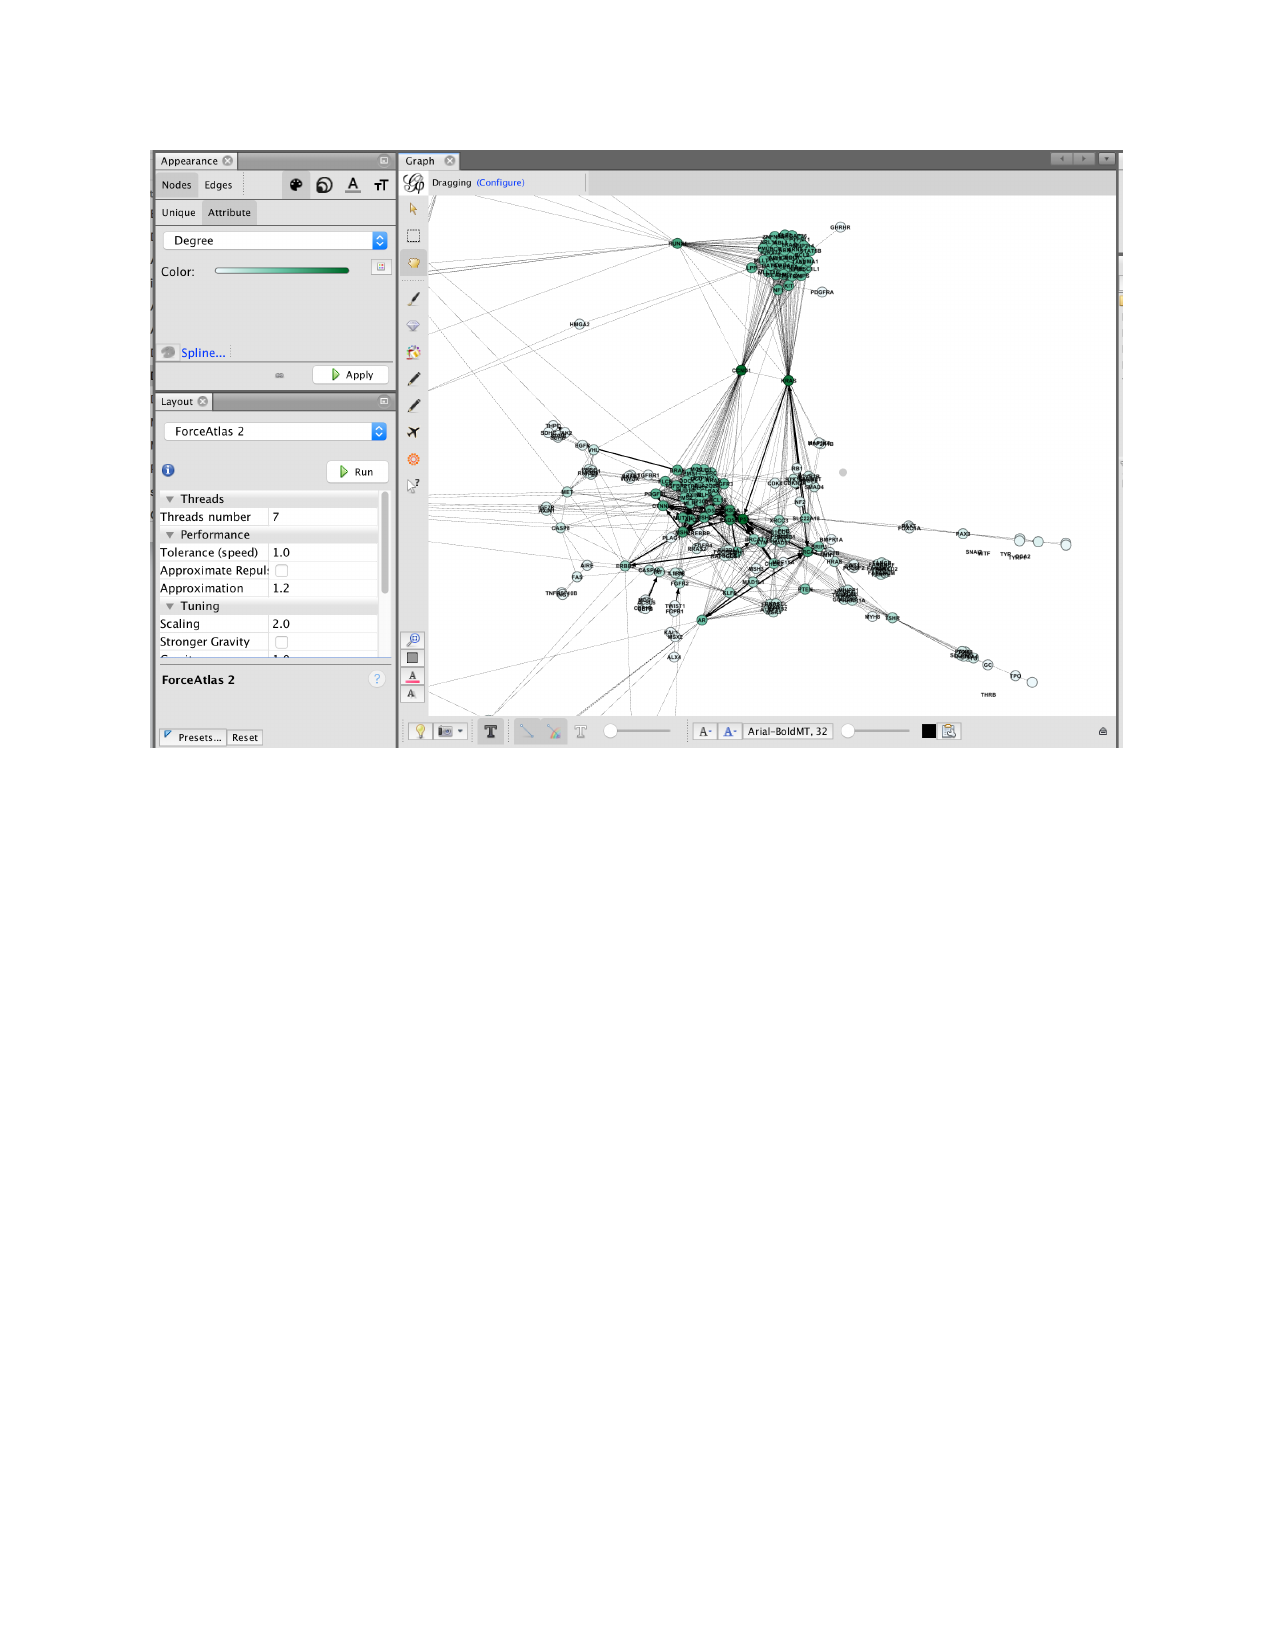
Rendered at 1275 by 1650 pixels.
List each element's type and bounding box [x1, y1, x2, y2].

picture [150, 150, 1123, 748]
